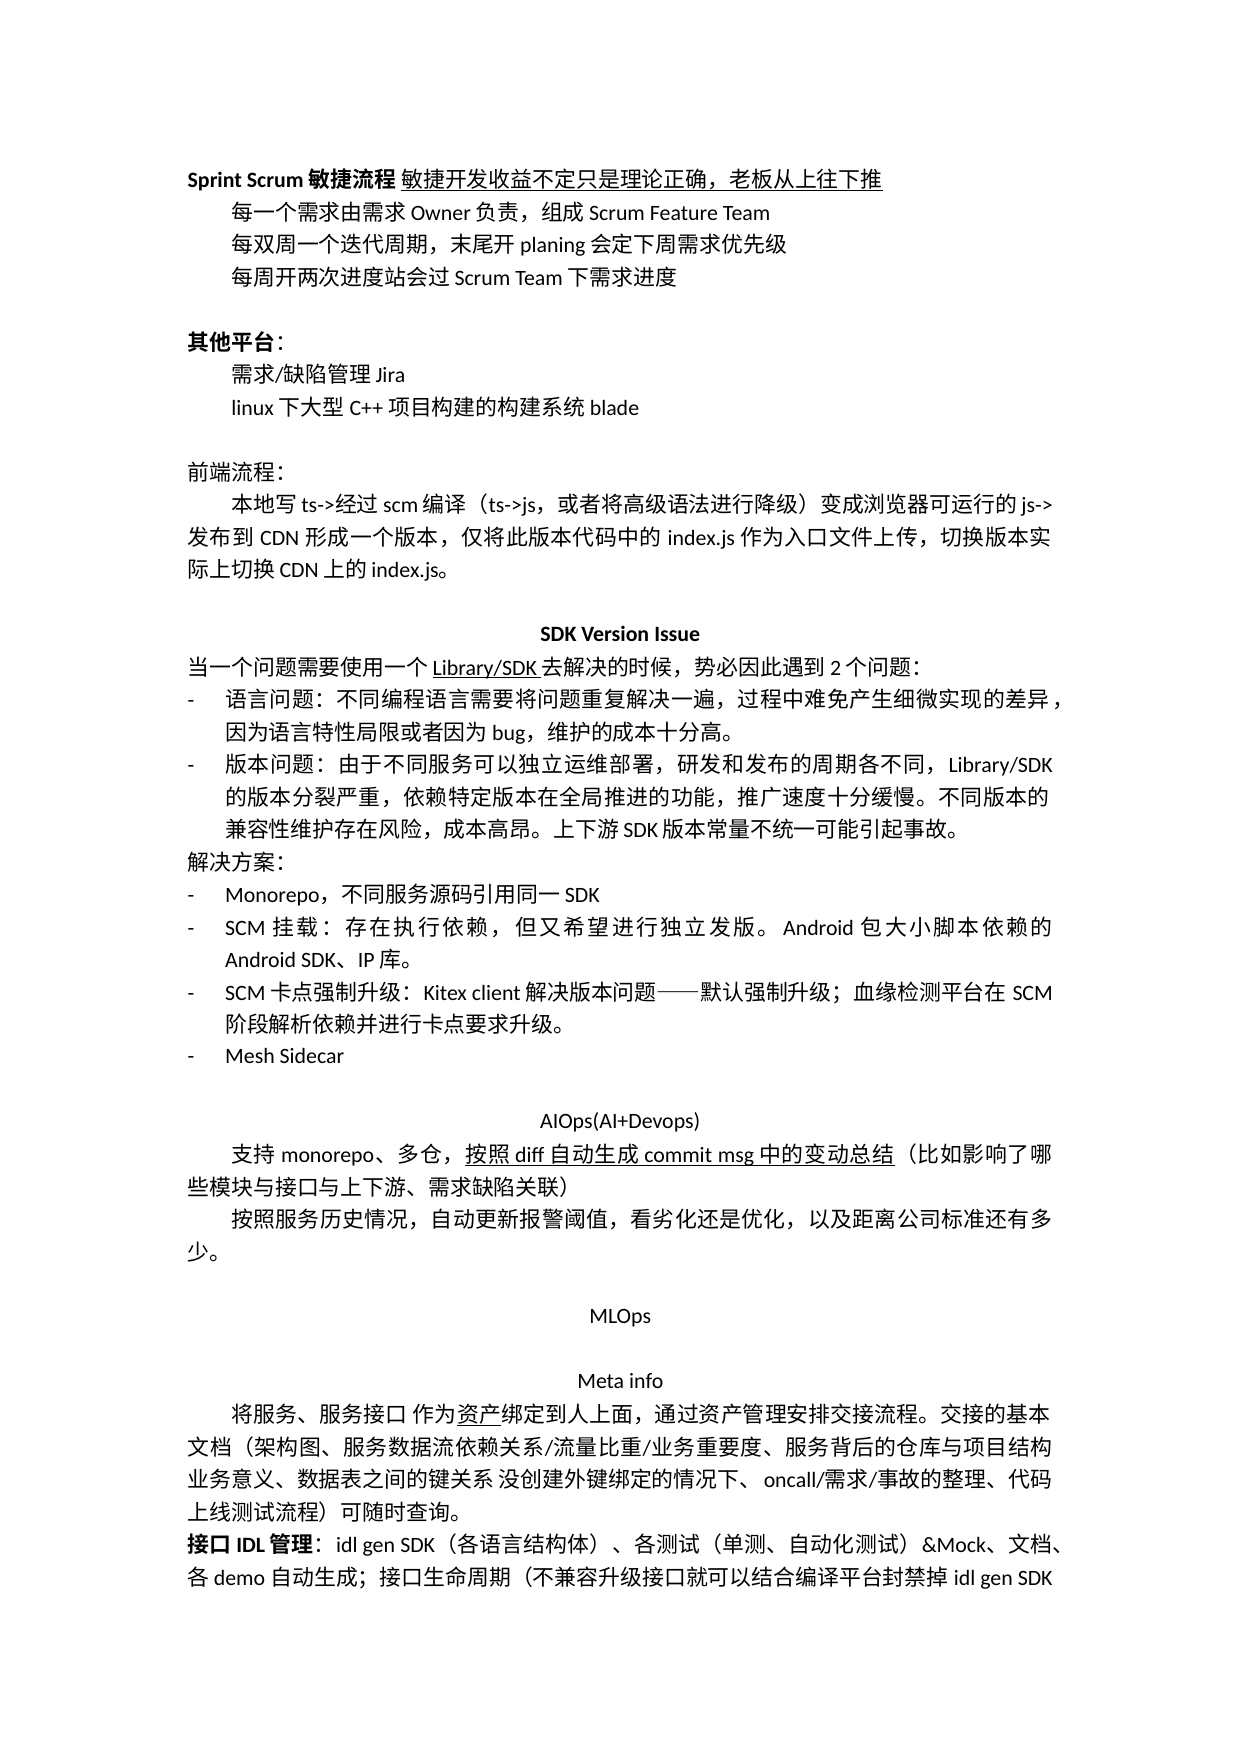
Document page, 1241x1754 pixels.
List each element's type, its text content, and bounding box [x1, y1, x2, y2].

text 需求/缺陷管理Jira [187, 357, 1053, 389]
text 每双周一个迭代周期，末尾开planing会定下周需求优先级 [187, 227, 1053, 259]
text 其他平台： [187, 324, 1053, 357]
text Meta info [187, 1364, 1053, 1397]
text 将服务、服务接口 作为资产绑定到人上面，通过资产管理安排交接流程。交接的基本文档（架构图、服务数据流依赖关系/流量比重/业务重要度、服务背后的仓库与项目结构业务意义、数据表之间的键关系 没创建外键绑定的情况下、oncall/需求/事故的整理、代码上线测试流程）可随时查询。 [187, 1397, 1053, 1527]
text MLOps [187, 1299, 1053, 1332]
list Mesh Sidecar [187, 1039, 1053, 1072]
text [187, 1527, 1053, 1592]
list 语言问题：不同编程语言需要将问题重复解决一遍，过程中难免产生细微实现的差异，因为语言特性局限或者因为bug，维护的成本十分高。 [187, 682, 1053, 747]
text 前端流程： [187, 454, 1053, 487]
text Sprint Scrum 敏捷流程 敏捷开发收益不定只是理论正确，老板从上往下推 [187, 162, 1053, 194]
text 解决方案： [187, 844, 1053, 877]
text linux 下大型 C++ 项目构建的构建系统 blade [187, 389, 1053, 422]
list 版本问题：由于不同服务可以独立运维部署，研发和发布的周期各不同，Library/SDK的版本分裂严重，依赖特定版本在全局推进的功能，推广速度十分缓慢。不同版本的兼容性维护存在风险，成本高昂。上下游SDK版本常量不统一可能引起事故。 [187, 747, 1053, 844]
text 每一个需求由需求Owner负责，组成Scrum Feature Team [187, 194, 1053, 227]
list SCM挂载：存在执行依赖，但又希望进行独立发版。Android包大小脚本依赖的Android SDK、IP库。 [187, 909, 1053, 974]
text AIOps(AI+Devops) [187, 1104, 1053, 1137]
text SDK Version Issue [187, 617, 1053, 649]
text 按照服务历史情况，自动更新报警阈值，看劣化还是优化，以及距离公司标准还有多少。 [187, 1202, 1053, 1267]
text 每周开两次进度站会过Scrum Team下需求进度 [187, 259, 1053, 292]
text 本地写ts->经过scm编译（ts->js，或者将高级语法进行降级）变成浏览器可运行的js->发布到 CDN 形成一个版本，仅将此版本代码中的index.js作为入口文件上传，切换版本实际上切换CDN上的index.js。 [187, 487, 1053, 584]
list Monorepo，不同服务源码引用同一SDK [187, 877, 1053, 909]
text 当一个问题需要使用一个Library/SDK去解决的时候，势必因此遇到2个问题： [187, 649, 1053, 682]
text 支持monorepo、多仓，按照diff自动生成commit msg中的变动总结（比如影响了哪些模块与接口与上下游、需求缺陷关联） [187, 1137, 1053, 1202]
list SCM卡点强制升级：Kitex client解决版本问题——默认强制升级；血缘检测平台在SCM阶段解析依赖并进行卡点要求升级。 [187, 974, 1053, 1039]
